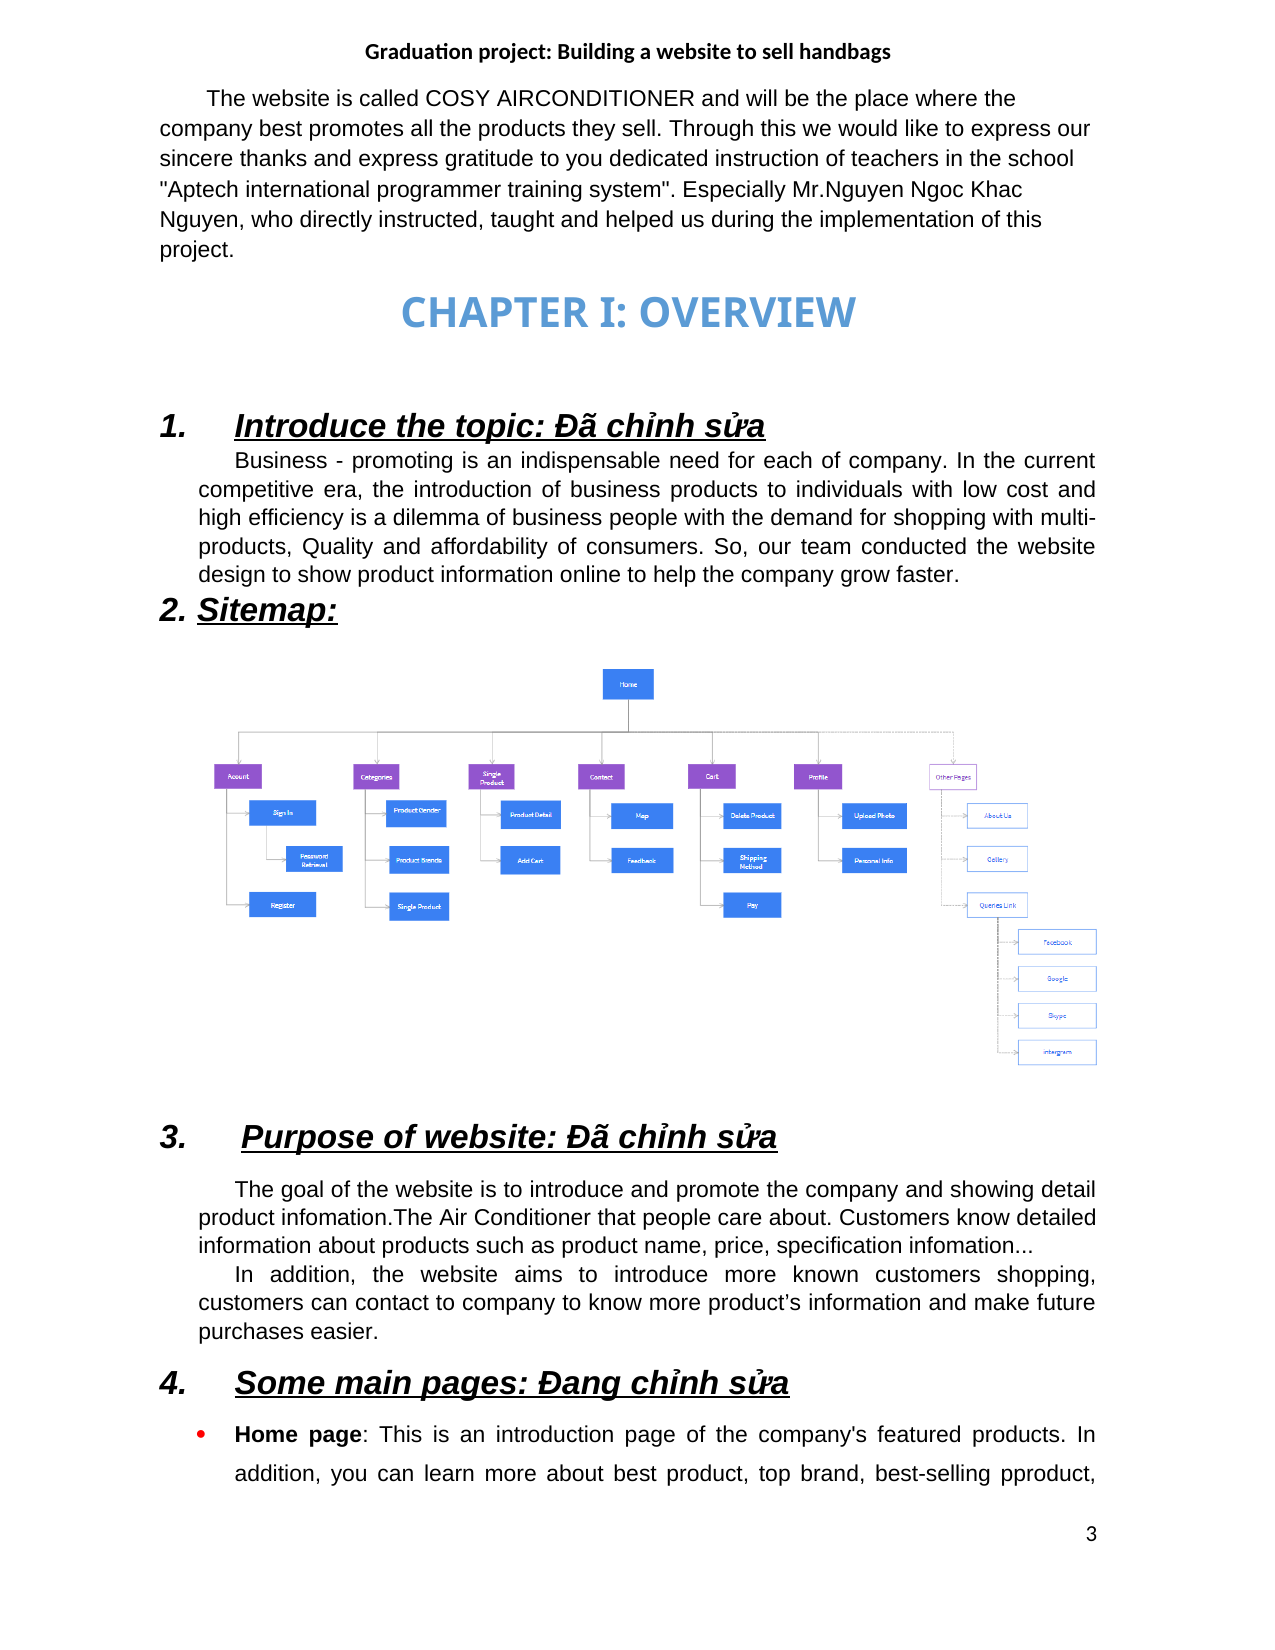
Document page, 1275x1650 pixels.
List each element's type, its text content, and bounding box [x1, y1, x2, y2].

picture [196, 631, 1135, 1099]
text 4. Some main pages: Đang chỉnh sửa [159, 1363, 1097, 1401]
text CHAPTER I: OVERVIEW [159, 283, 1097, 340]
list Business - promoting is an indispensable need for each of company. In the current competitive era, the introduction of business products to individuals with low cost and high efficiency is a dilemma of business people with the demand for shopping with multi-products, Quality and affordability of consumers. So, our team conducted the website design to show product information online to help the company grow faster. [198, 447, 1097, 587]
list The goal of the website is to introduce and promote the company and showing detail product infomation.The Air Conditioner that people care about. Customers know detailed information about products such as product name, price, specification infomation... [198, 1176, 1097, 1259]
list Sitemap: [159, 589, 1097, 628]
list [197, 1421, 1097, 1487]
list Introduce the topic: Đã chỉnh sửa [159, 406, 1097, 444]
list In addition, the website aims to introduce more known customers shopping, customers can contact to company to know more product’s information and make future purchases easier. [198, 1261, 1097, 1344]
text 3. Purpose of website: Đã chỉnh sửa [159, 1117, 1097, 1156]
text The website is called COSY AIRCONDITIONER and will be the place where the company best promotes all the products they sell. Through this we would like to express our sincere thanks and express gratitude to you dedicated instruction of teachers in the school "Aptech international programmer training system". Especially Mr.Nguyen Ngoc Khac Nguyen, who directly instructed, taught and helped us during the implementation of this project. [159, 85, 1097, 262]
